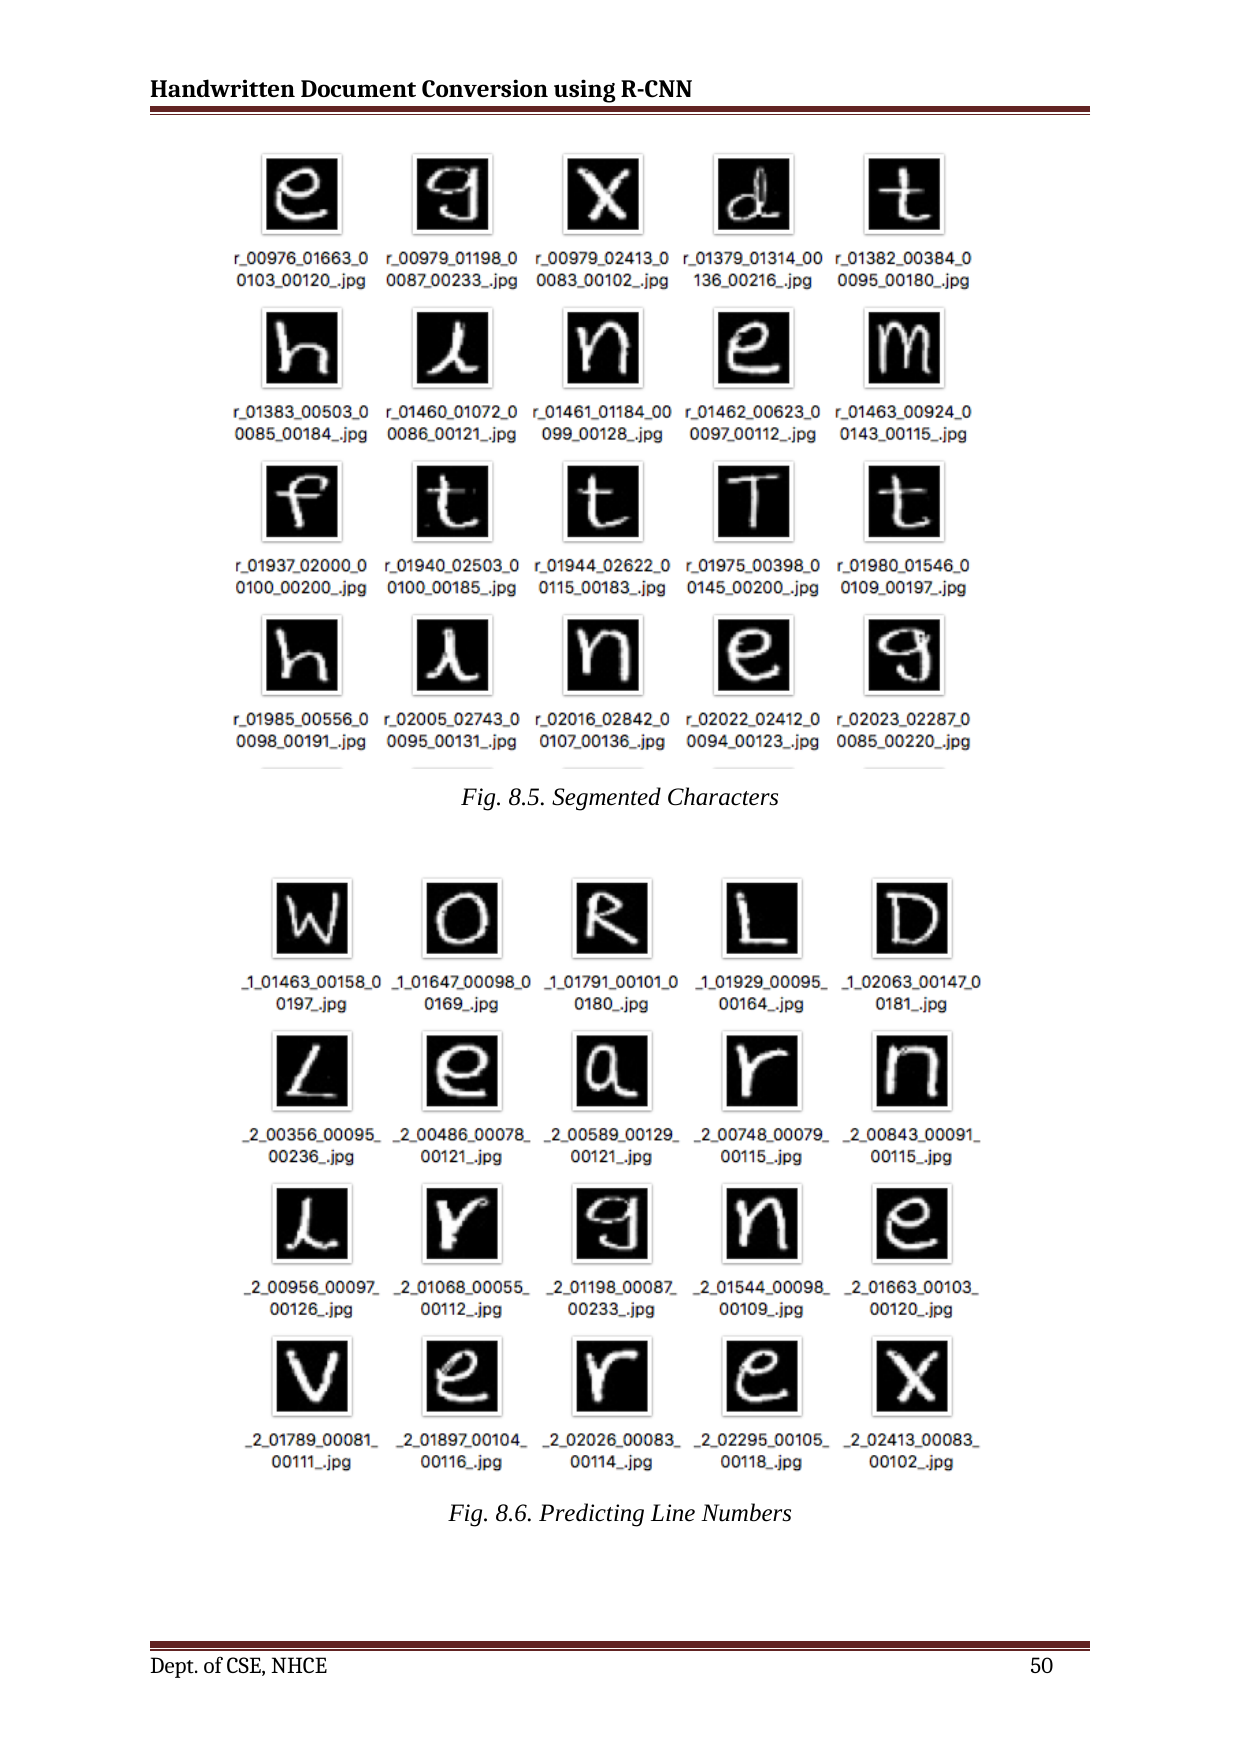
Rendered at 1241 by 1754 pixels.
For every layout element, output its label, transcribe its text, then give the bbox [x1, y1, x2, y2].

text Fig. 8.5. Segmented Characters [150, 782, 1090, 811]
text Fig. 8.6. Predicting Line Numbers [150, 1498, 1090, 1526]
picture [226, 150, 1014, 769]
picture [236, 868, 1004, 1484]
